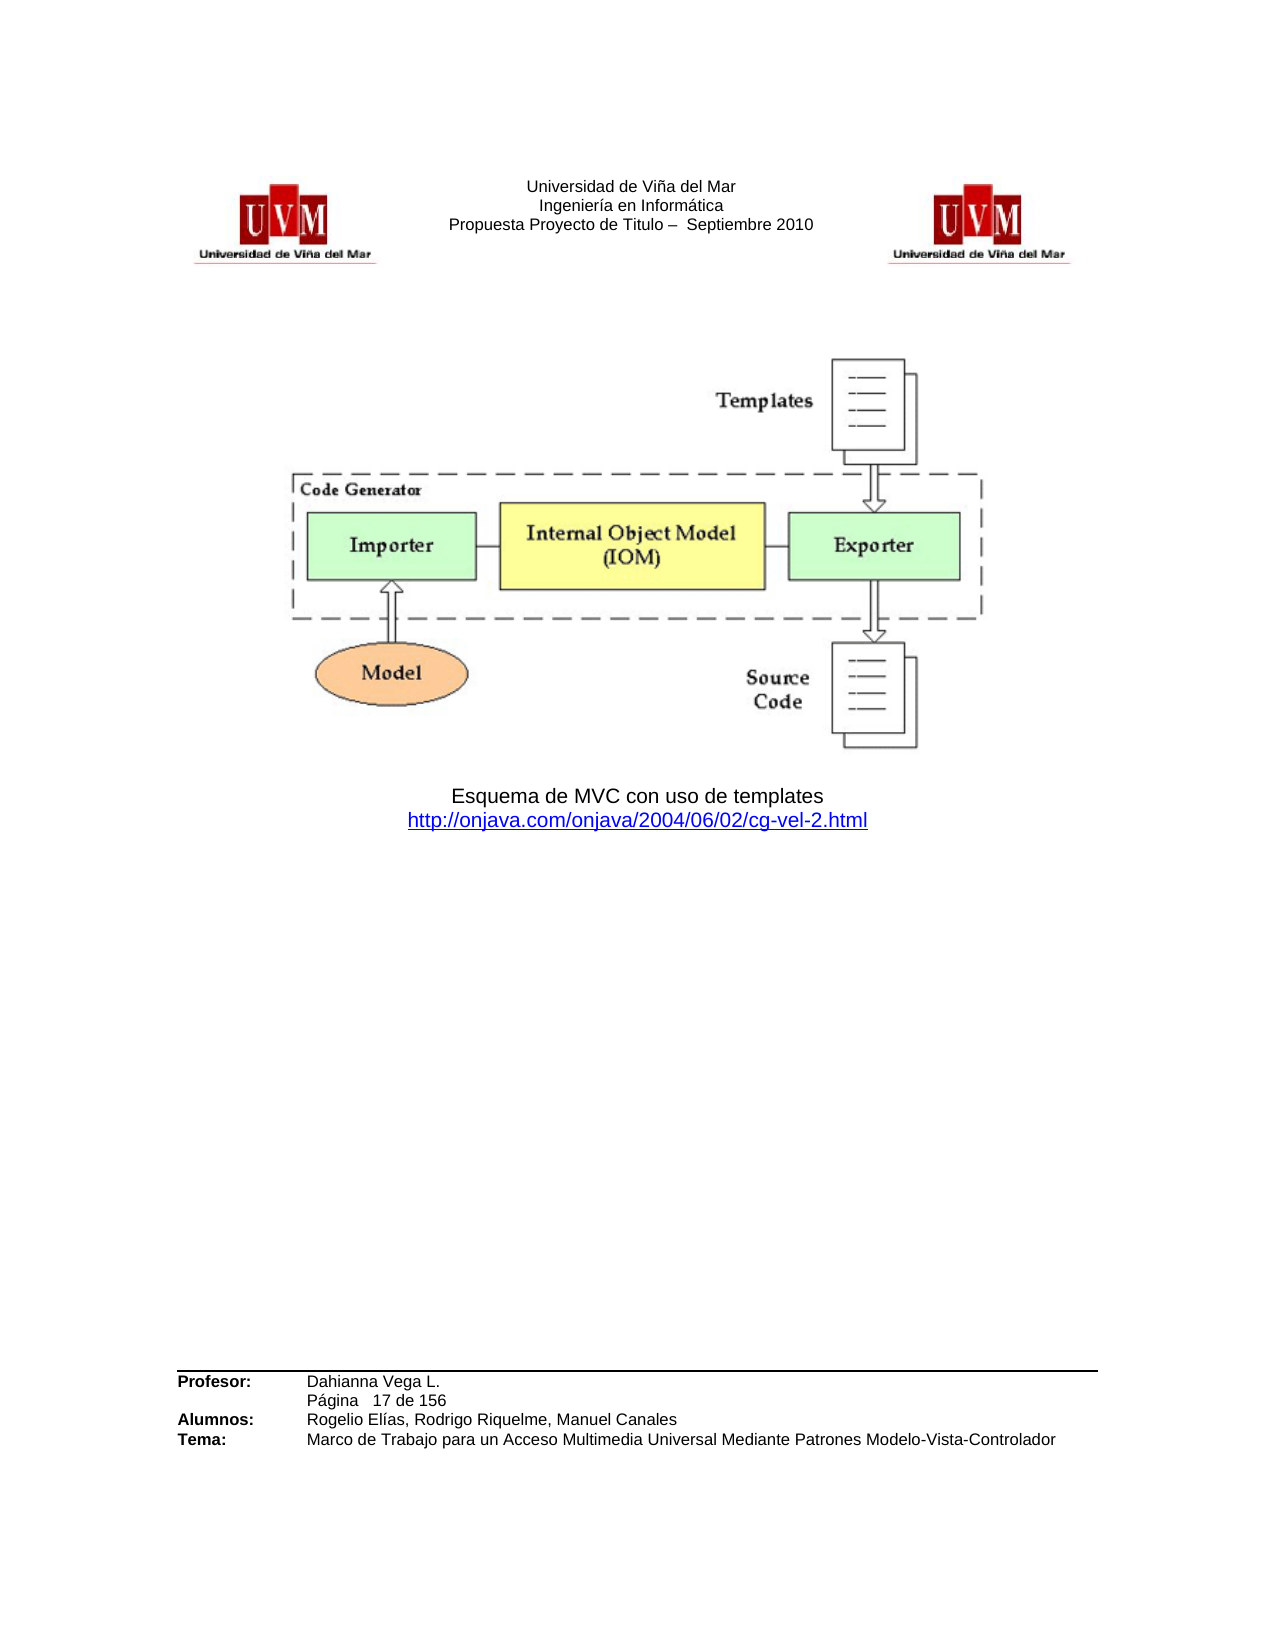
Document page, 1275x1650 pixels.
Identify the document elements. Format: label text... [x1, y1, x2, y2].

picture [871, 176, 1084, 267]
picture [283, 346, 992, 758]
picture [177, 176, 390, 267]
text Esquema de MVC con uso de templates [177, 784, 1098, 808]
text http://onjava.com/onjava/2004/06/02/cg-vel-2.html [177, 808, 1098, 832]
